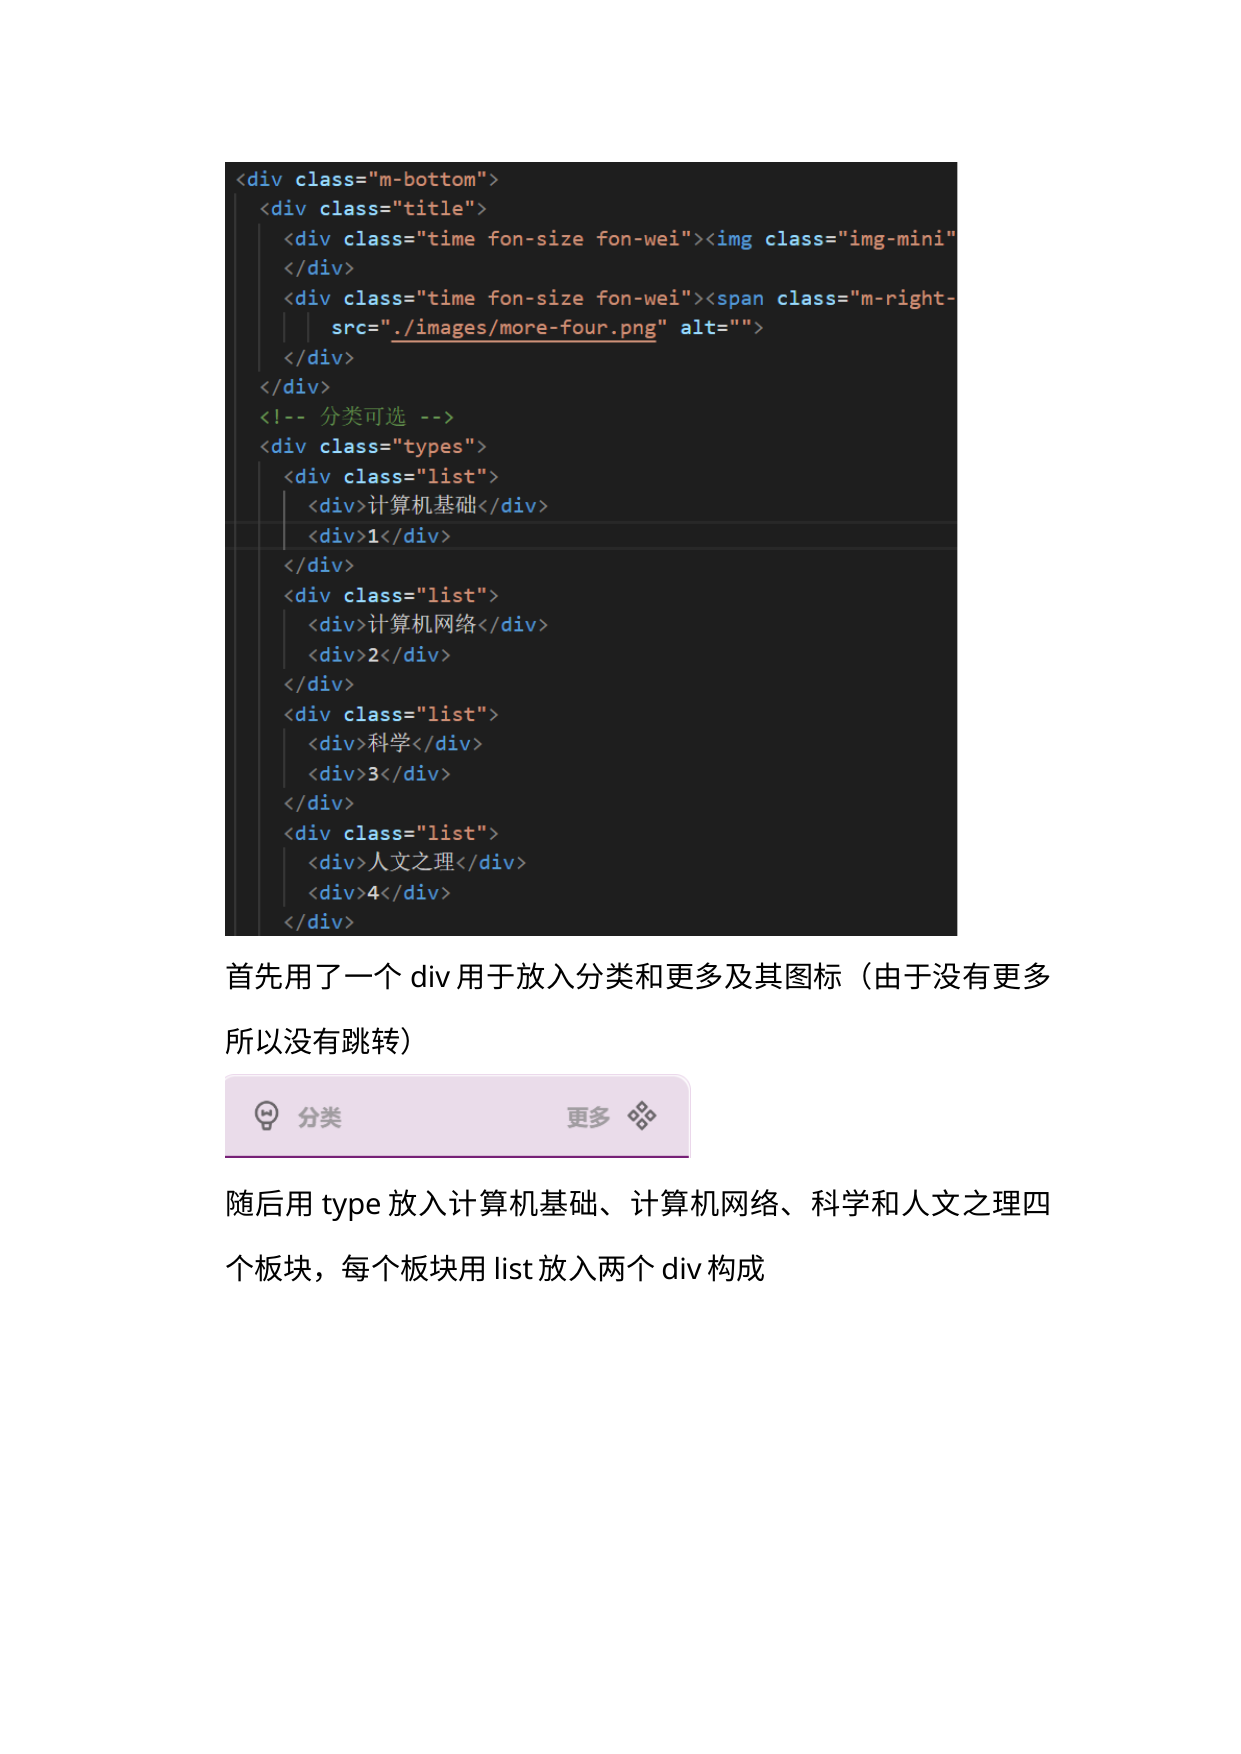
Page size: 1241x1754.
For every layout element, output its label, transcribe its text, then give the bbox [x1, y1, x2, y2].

list 首先用了一个div用于放入分类和更多及其图标（由于没有更多所以没有跳转） [225, 942, 1053, 1072]
list 随后用type放入计算机基础、计算机网络、科学和人文之理四个板块，每个板块用list放入两个div构成 [225, 1169, 1053, 1299]
